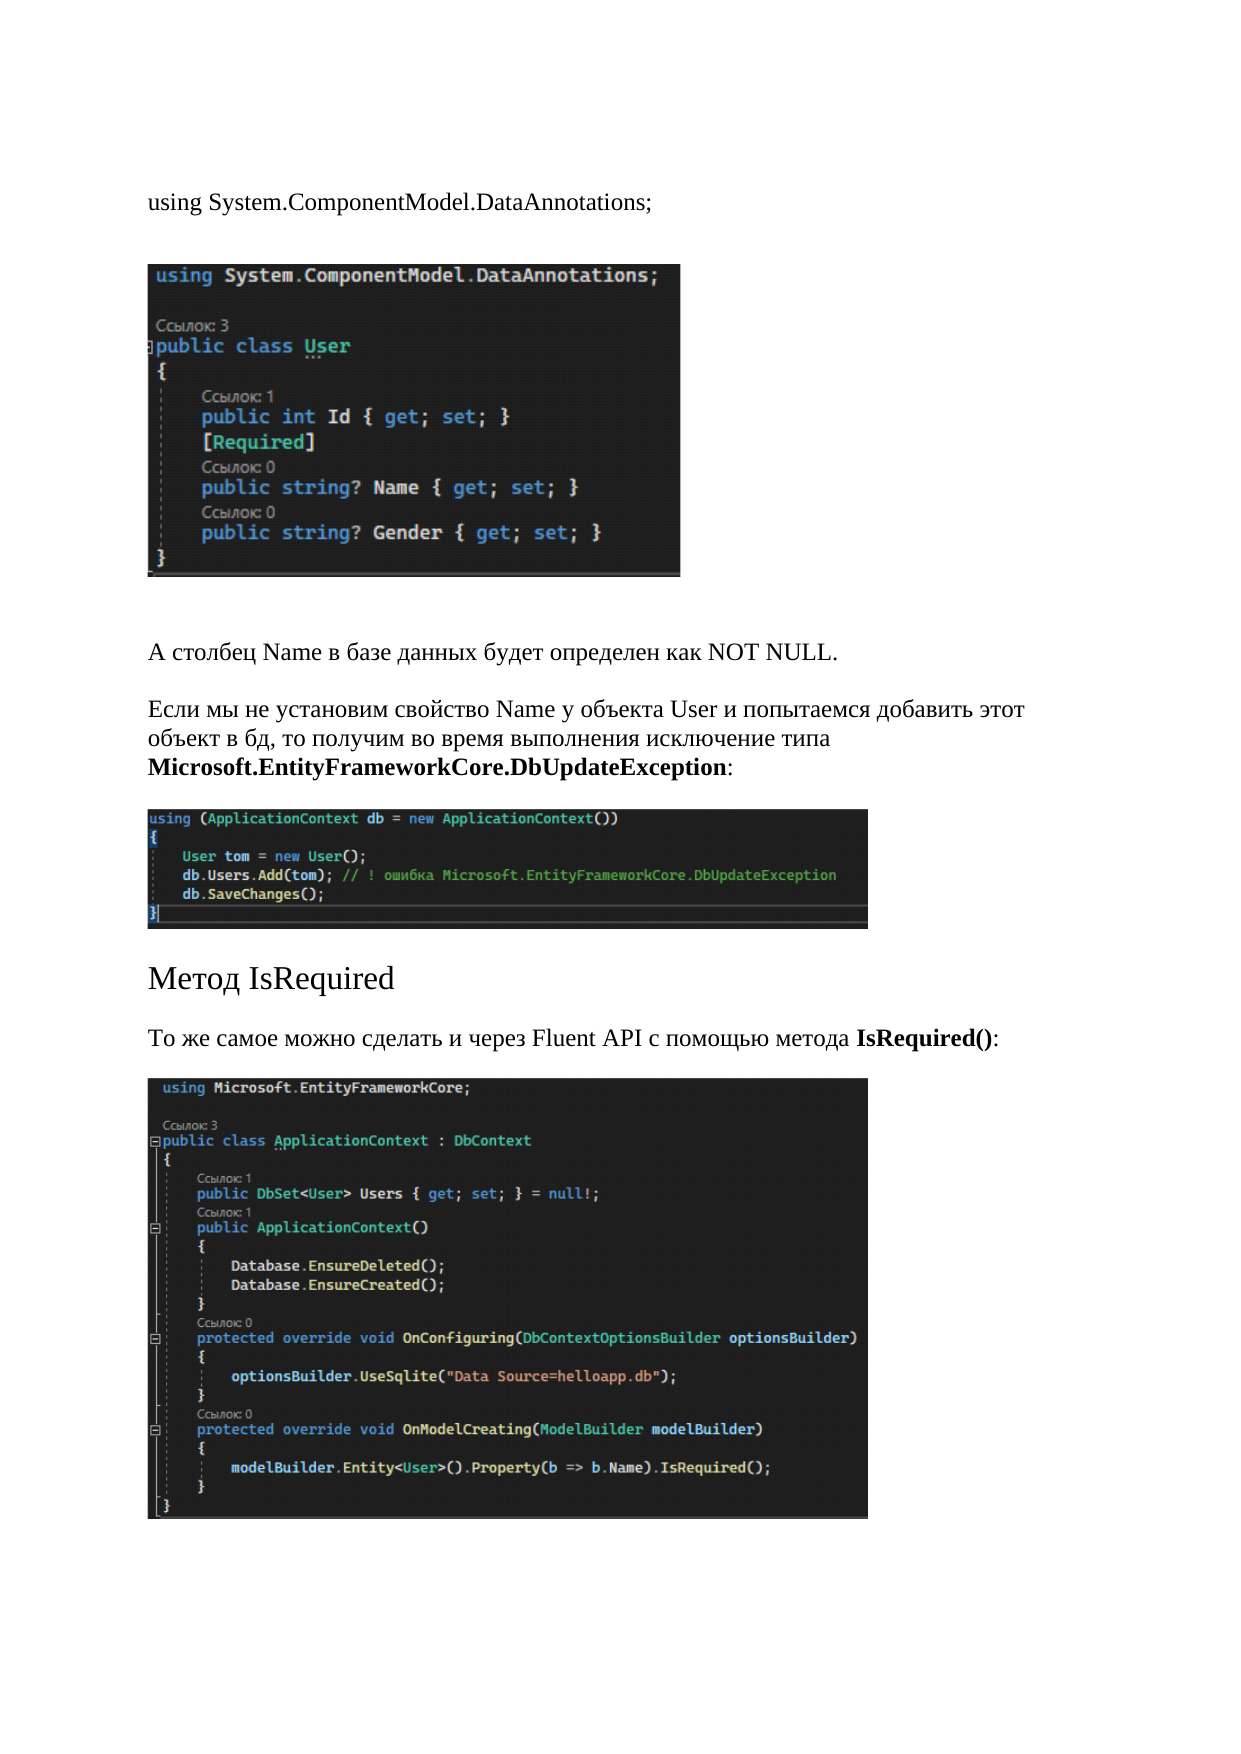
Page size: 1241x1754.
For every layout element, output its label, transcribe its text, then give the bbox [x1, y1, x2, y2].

picture [147, 1078, 868, 1519]
text То же самое можно сделать и через Fluent API с помощью метода IsRequired(): [148, 1023, 1093, 1052]
text Если мы не установим свойство Name у объекта User и попытаемся добавить этот объект в бд, то получим во время выполнения исключение типа Microsoft.EntityFrameworkCore.DbUpdateException: [148, 694, 1093, 781]
picture [147, 809, 868, 929]
text Метод IsRequired [148, 959, 1093, 997]
text using System.ComponentModel.DataAnnotations; [148, 187, 1093, 216]
picture [147, 264, 681, 577]
text А столбец Name в базе данных будет определен как NOT NULL. [148, 637, 1093, 666]
